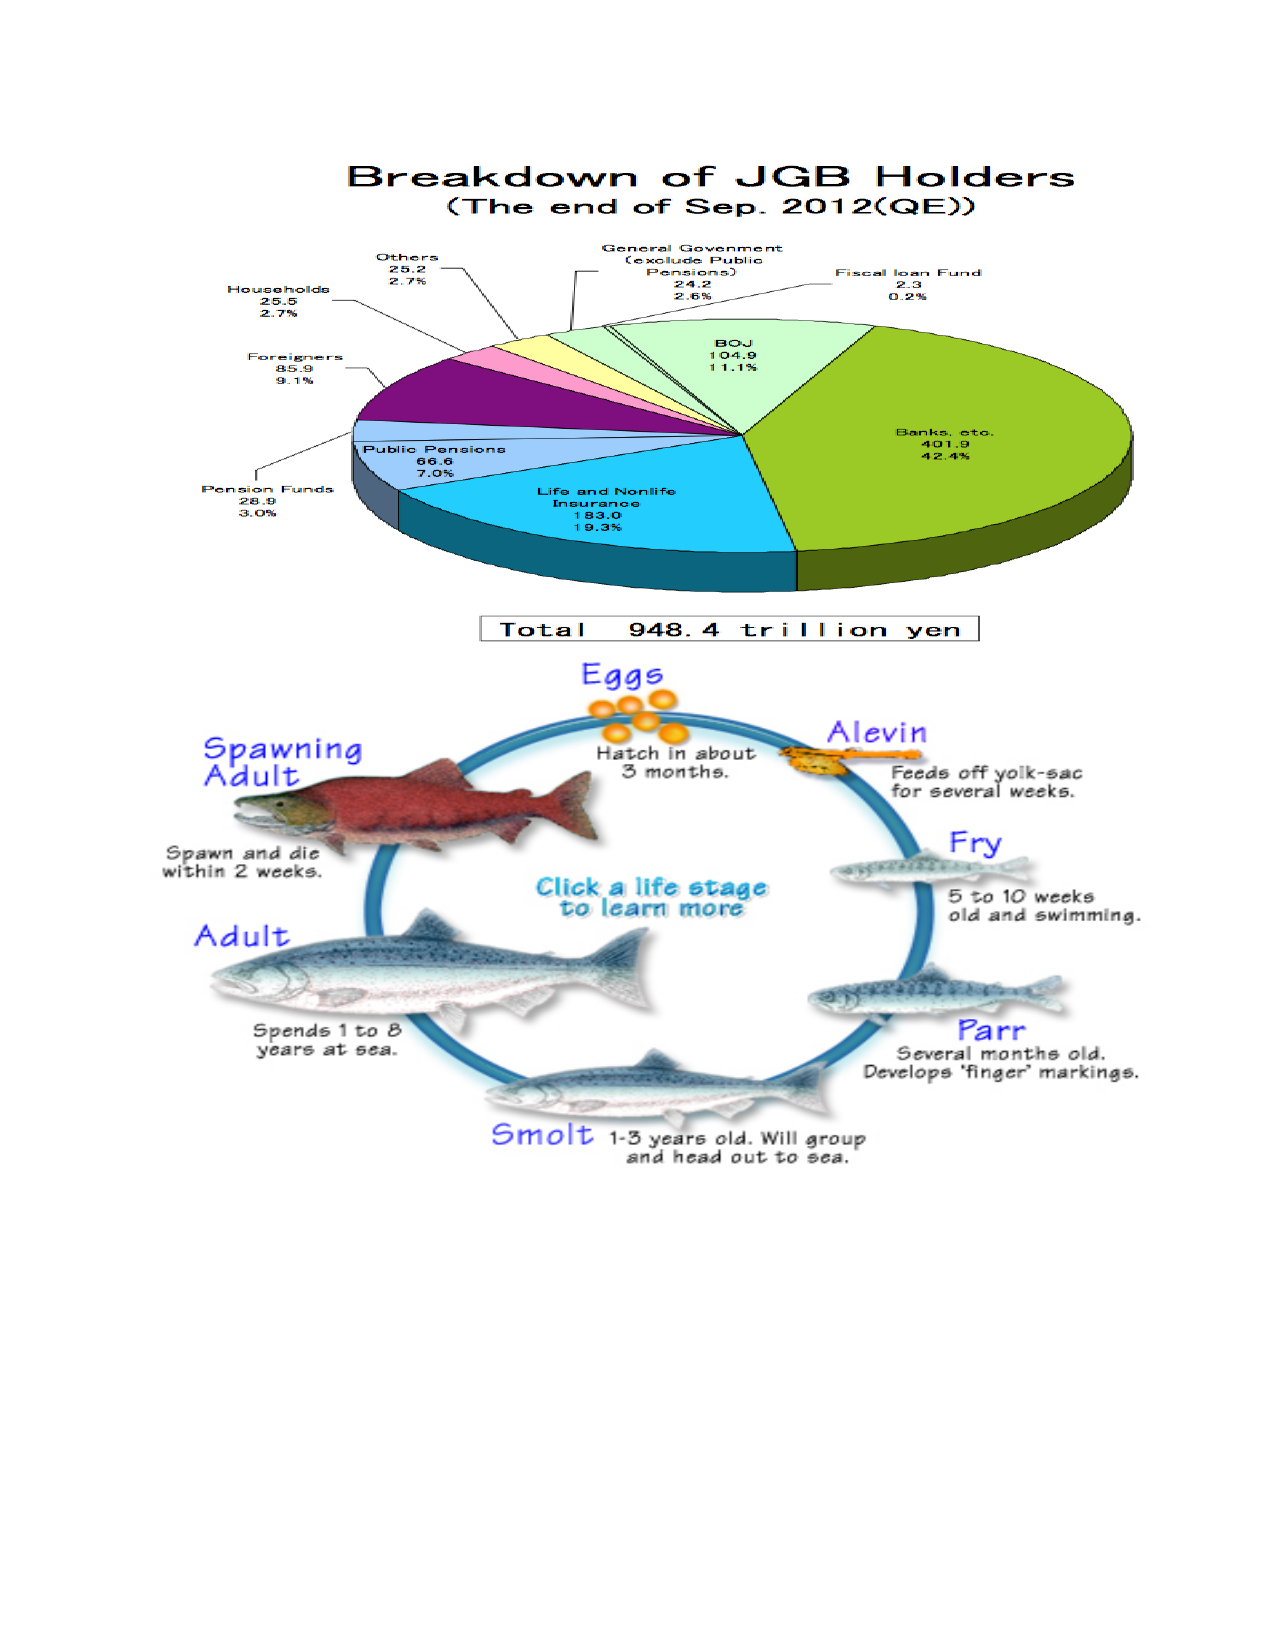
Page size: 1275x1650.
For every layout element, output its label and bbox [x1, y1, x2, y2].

picture [150, 150, 1174, 652]
picture [150, 655, 1154, 1173]
